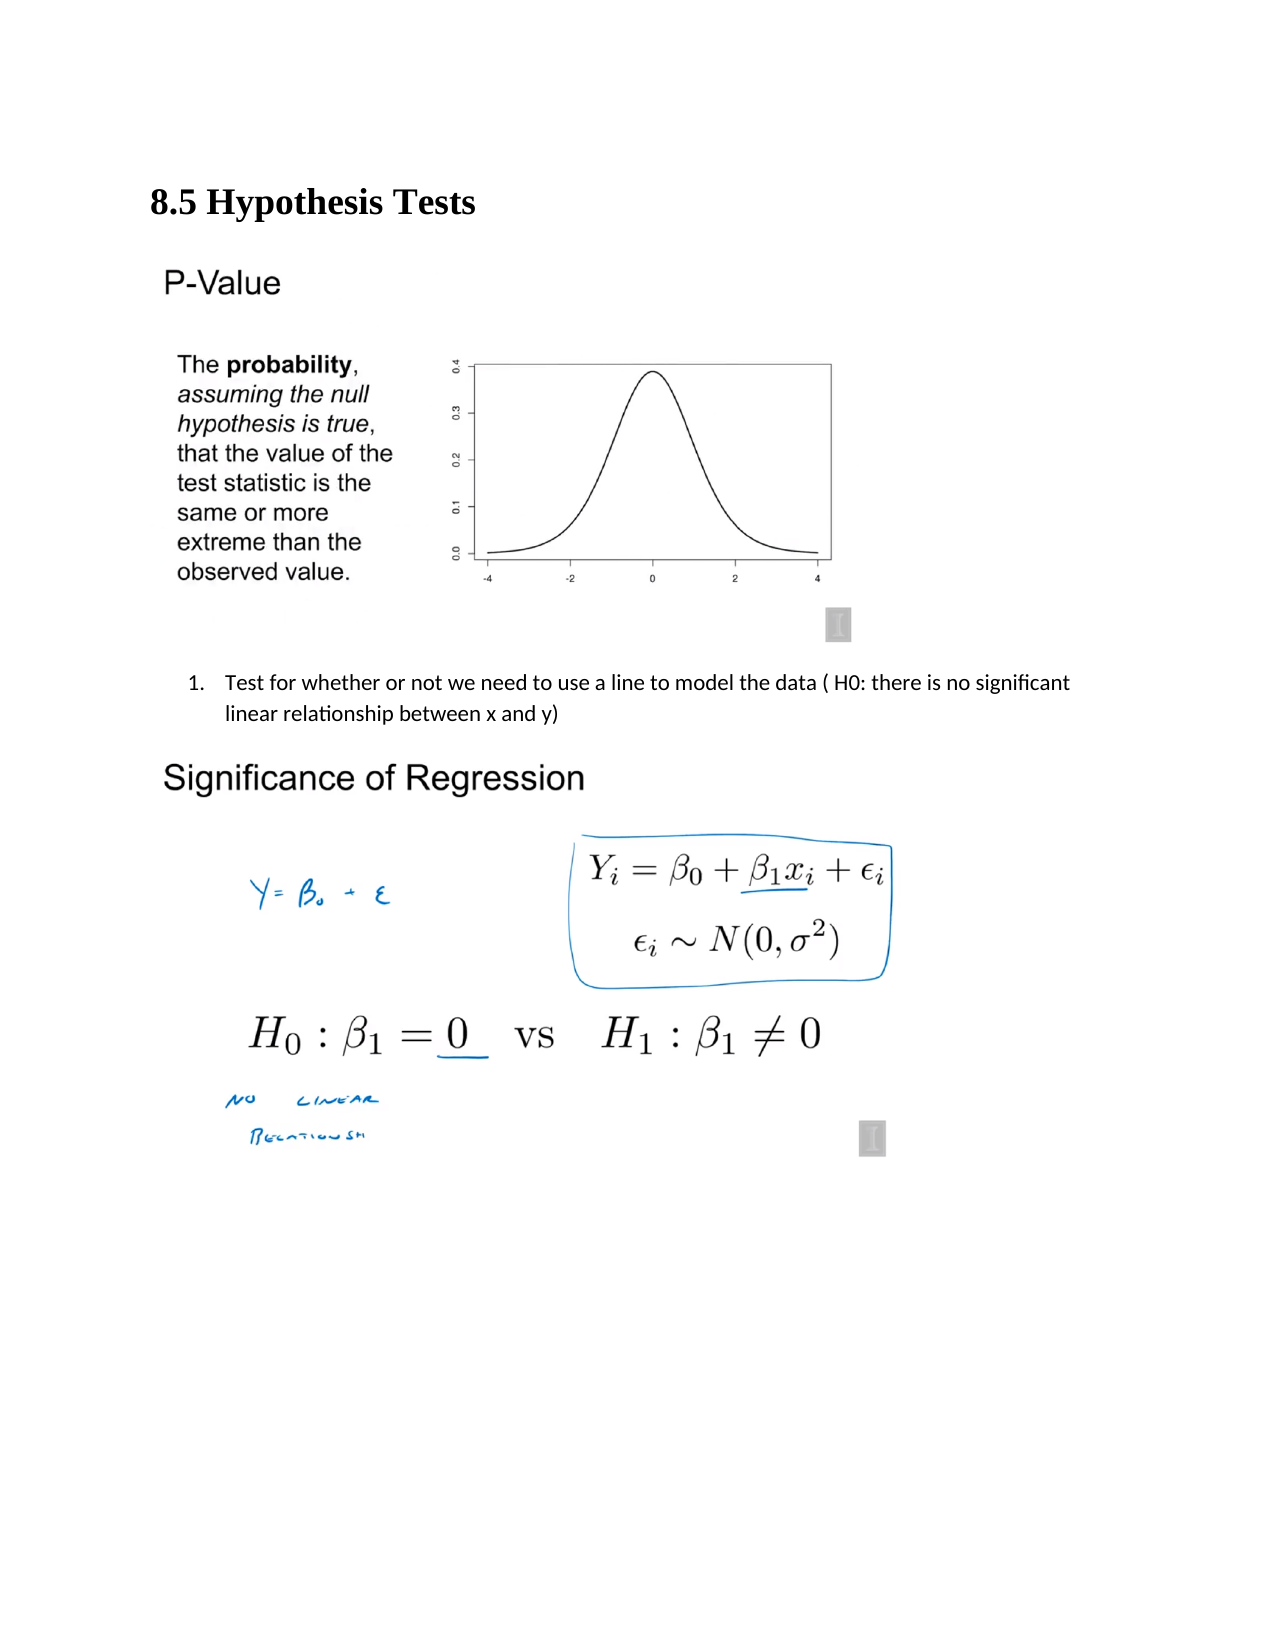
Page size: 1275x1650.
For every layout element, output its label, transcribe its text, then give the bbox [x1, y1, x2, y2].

list Test for whether or not we need to use a line to model the data ( H0: there is no significant linear relationship between x and y) [187, 668, 1125, 727]
subtitle 8.5 Hypothesis Tests [150, 179, 1125, 222]
